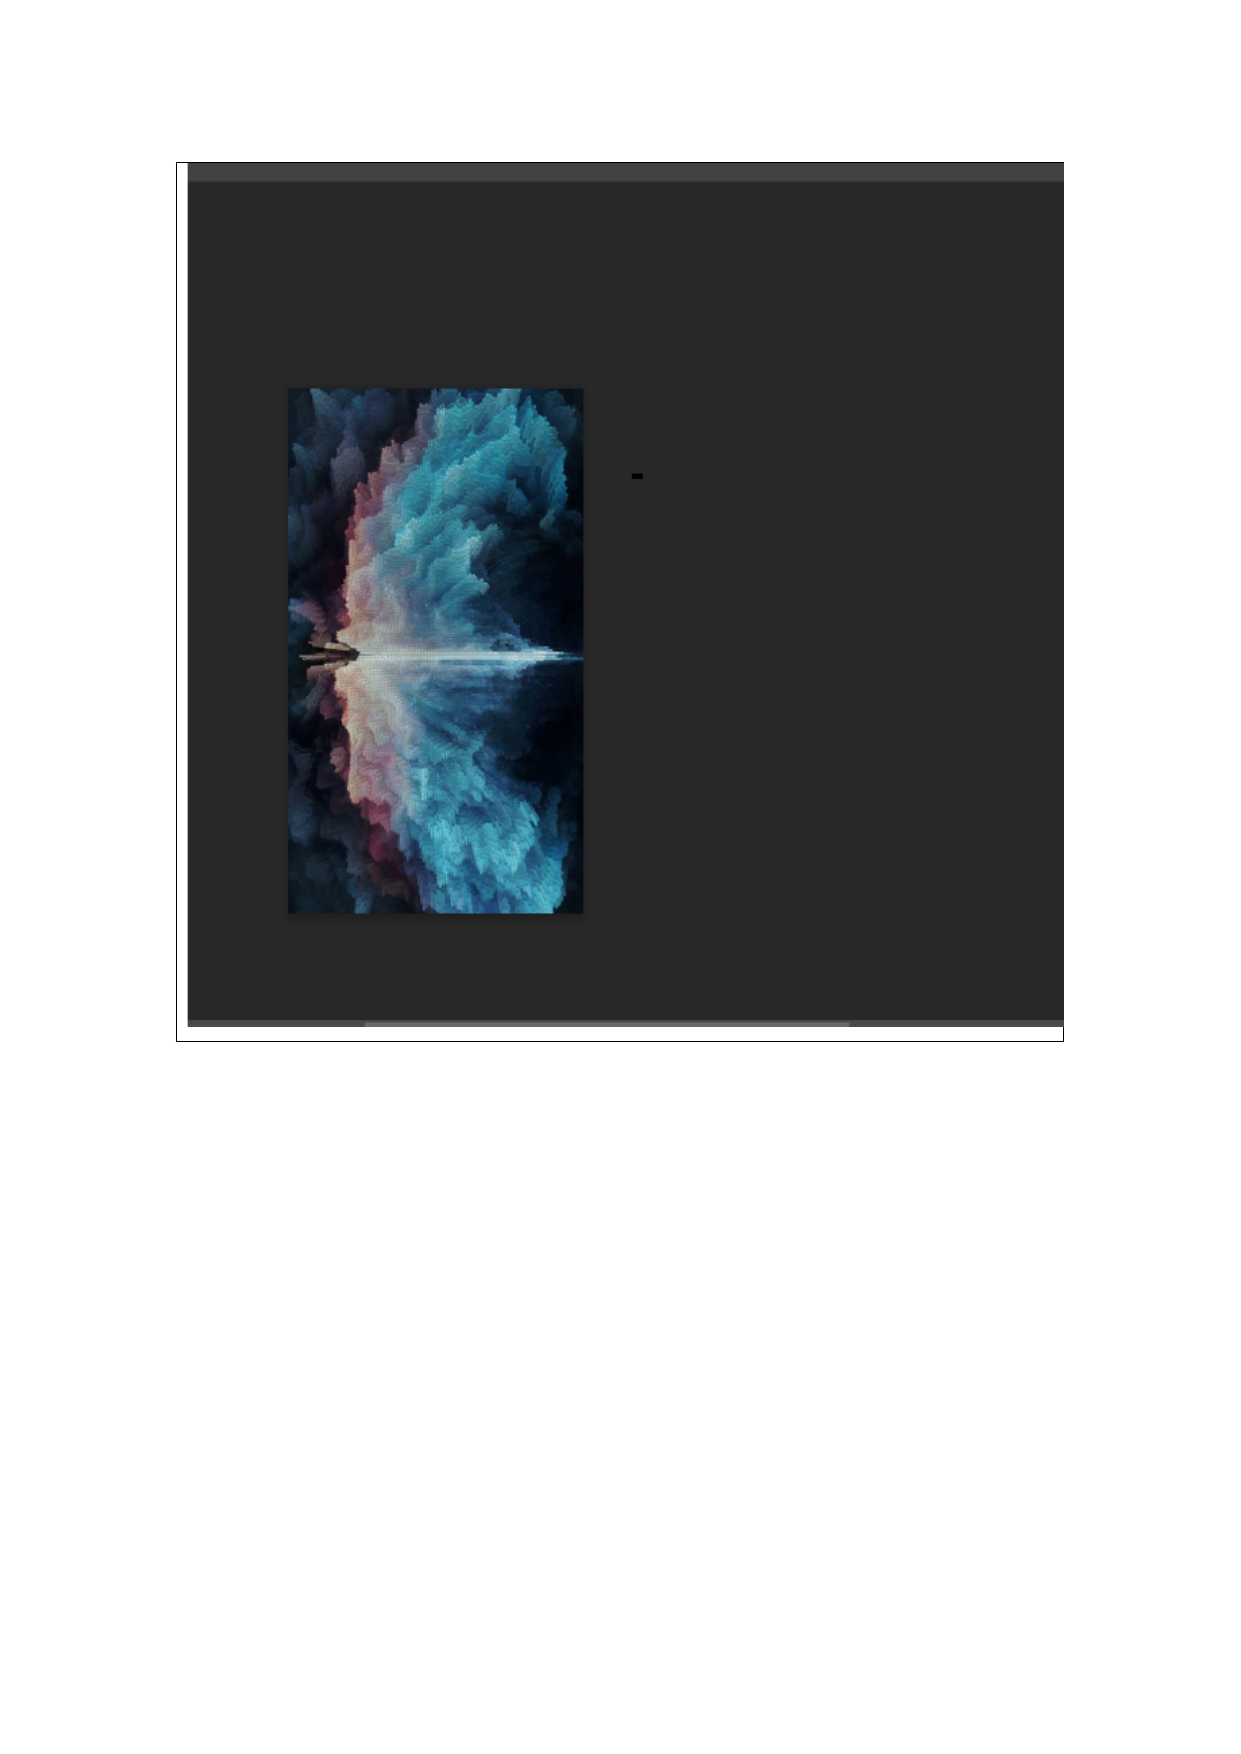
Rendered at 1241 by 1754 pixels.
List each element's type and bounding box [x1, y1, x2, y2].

table_cell [177, 163, 1063, 1041]
picture [187, 163, 1064, 1027]
